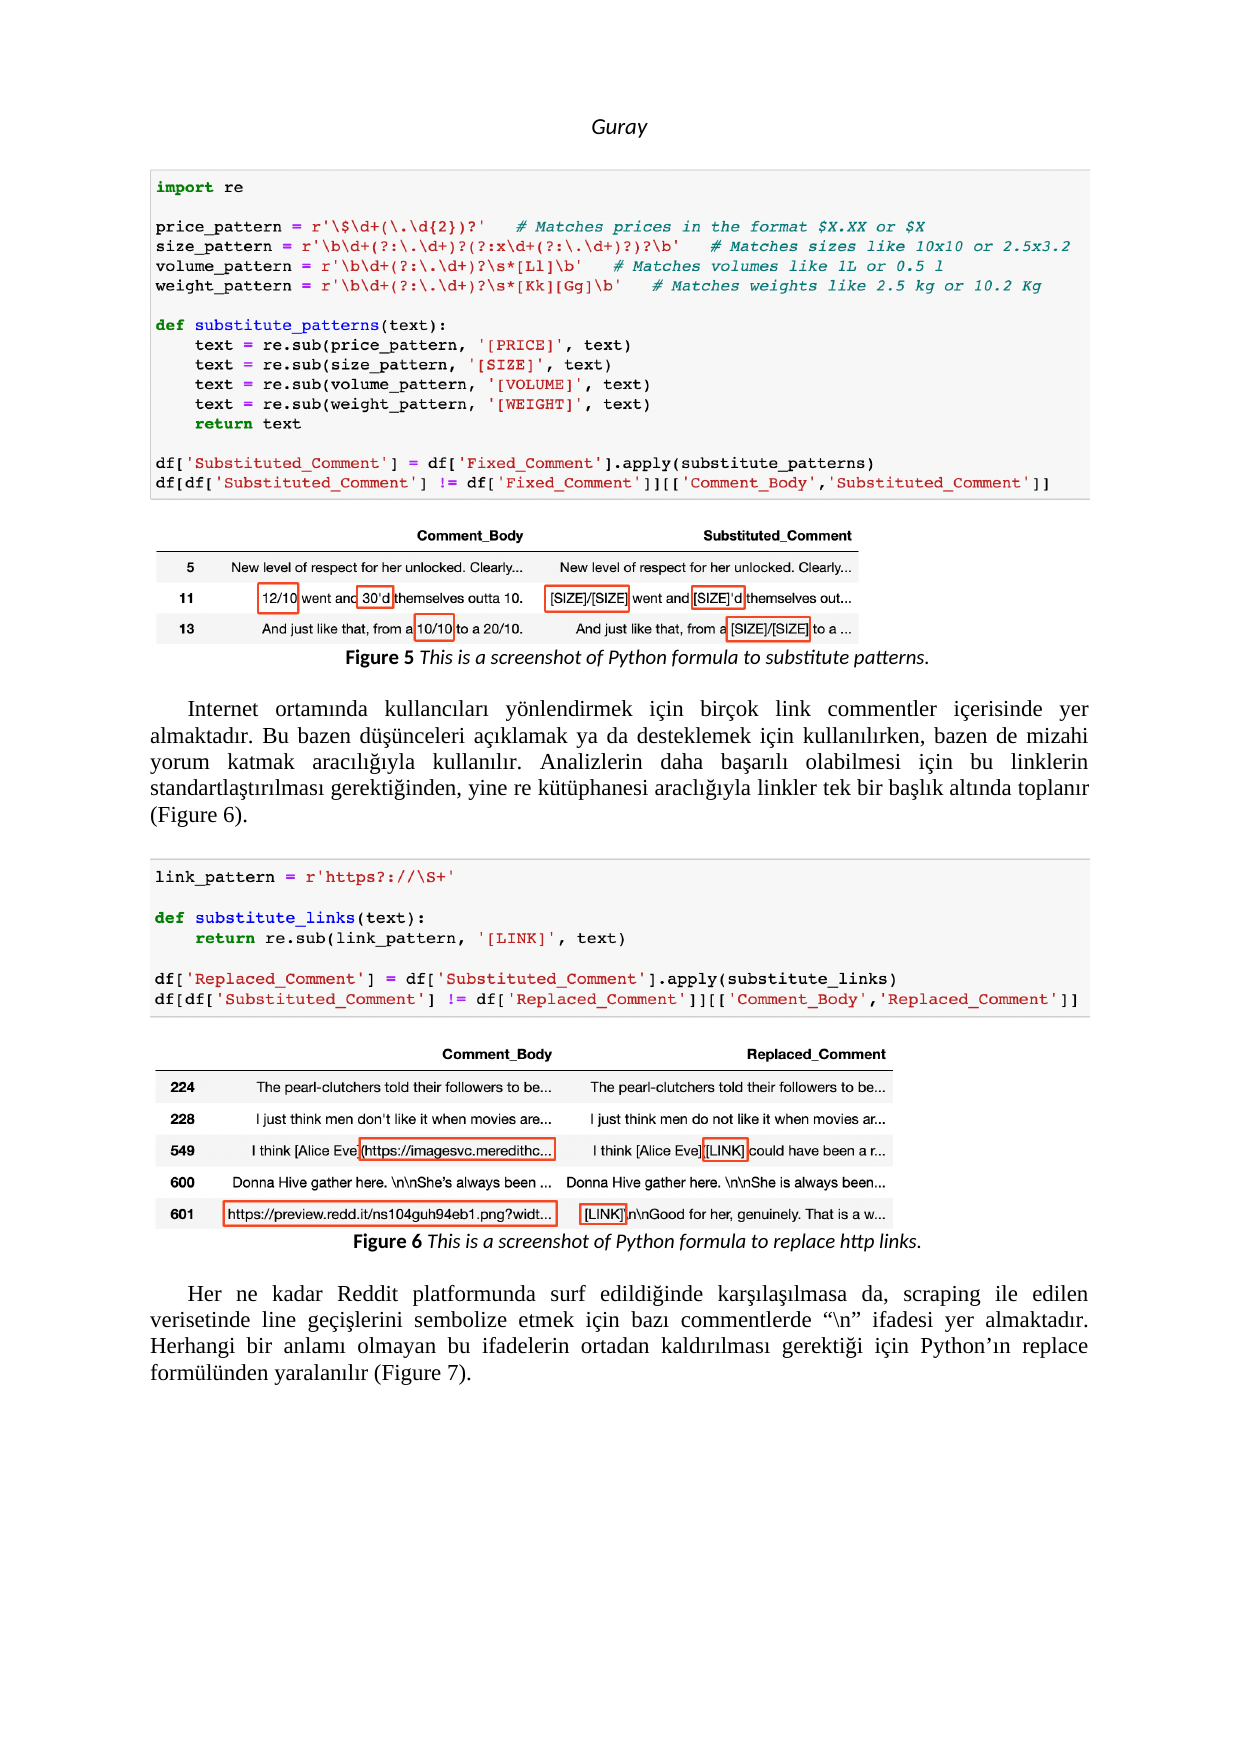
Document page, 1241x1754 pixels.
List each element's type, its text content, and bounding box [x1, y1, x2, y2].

picture [150, 853, 1091, 1229]
text Figure 6 This is a screenshot of Python formula to replace http links. [150, 1229, 1090, 1254]
text Internet ortamında kullancıları yönlendirmek için birçok link commentler içerisinde yer almaktadır. Bu bazen düşünceleri açıklamak ya da desteklemek için kullanılırken, bazen de mizahi yorum katmak aracılığıyla kullanılır. Analizlerin daha başarılı olabilmesi için bu linklerin standartlaştırılması gerektiğinden, yine re kütüphanesi araclığıyla linkler tek bir başlık altında toplanır (Figure 6). [150, 695, 1090, 827]
picture [150, 164, 1091, 645]
text Figure 5 This is a screenshot of Python formula to substitute patterns. [150, 645, 1090, 670]
text Her ne kadar Reddit platformunda surf edildiğinde karşılaşılmasa da, scraping ile edilen verisetinde line geçişlerini sembolize etmek için bazı commentlerde “\n” ifadesi yer almaktadır. Herhangi bir anlamı olmayan bu ifadelerin ortadan kaldırılması gerektiği için Python’ın replace formülünden yaralanılır (Figure 7). [150, 1279, 1090, 1385]
